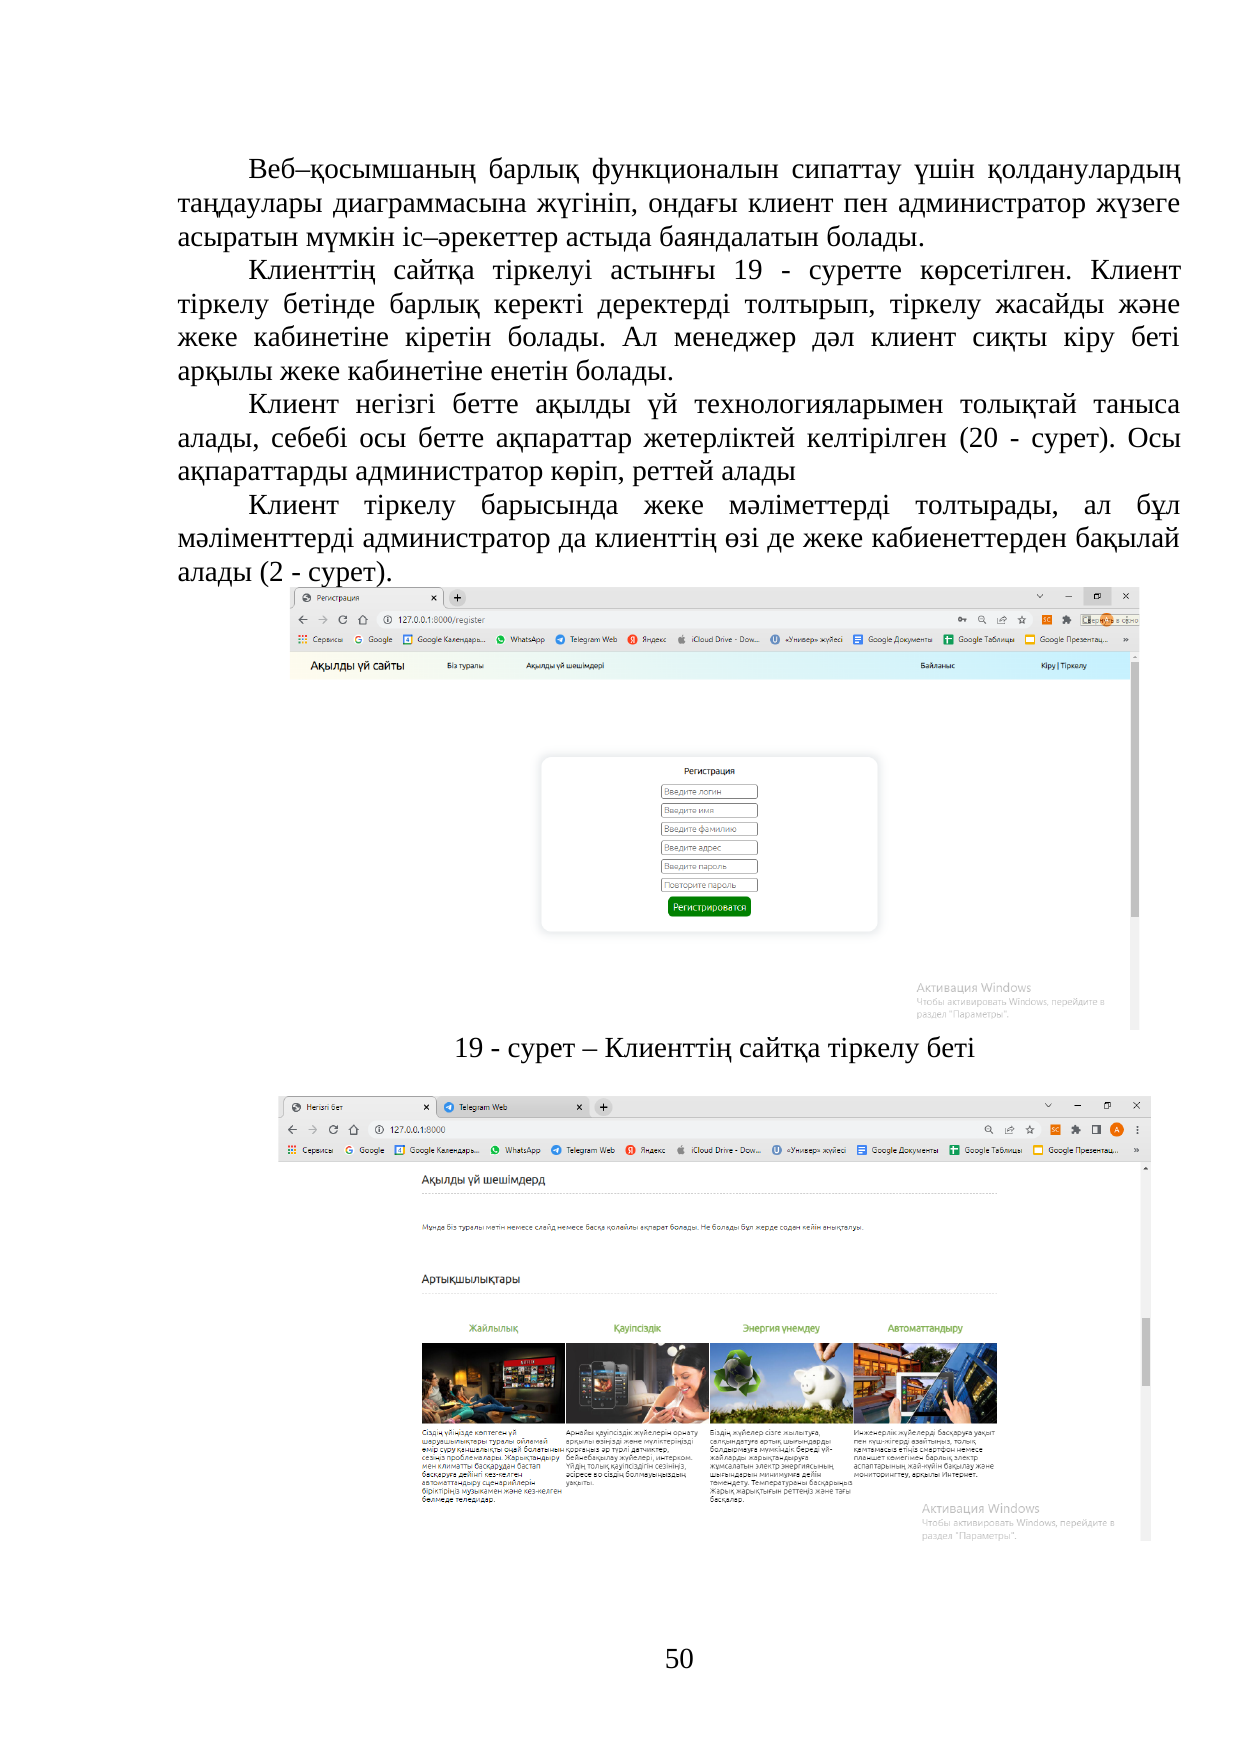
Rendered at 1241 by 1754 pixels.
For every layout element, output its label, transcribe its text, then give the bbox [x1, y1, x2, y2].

text 19 - сурет – Клиенттің сайтқа тіркелу беті [177, 1030, 1181, 1063]
text Клиент негізгі бетте ақылды үй технологияларымен толықтай таныса алады, себебі осы бетте ақпараттар жетерліктей келтірілген (20 - сурет). Осы ақпараттарды администратор көріп, реттей алады [177, 386, 1181, 487]
picture [289, 587, 1140, 1030]
picture [278, 1096, 1151, 1541]
text Клиент тіркелу барысында жеке мәліметтерді толтырады, ал бұл мәліменттерді администратор да клиенттің өзі де жеке кабиенеттерден бақылай алады (2 - сурет). [177, 487, 1181, 588]
text Клиенттің сайтқа тіркелуі астынғы 19 - суретте көрсетілген. Клиент тіркелу бетінде барлық керекті деректерді толтырып, тіркелу жасайды және жеке кабинетіне кіретін болады. Ал менеджер дәл клиент сиқты кіру беті арқылы жеке кабинетіне енетін болады. [177, 252, 1181, 386]
text Веб–қосымшаның барлық функционалын сипаттау үшін қолданулардың таңдаулары диаграммасына жүгініп, ондағы клиент пен администратор жүзеге асыратын мүмкін іс–әрекеттер астыда баяндалатын болады. [177, 152, 1181, 252]
